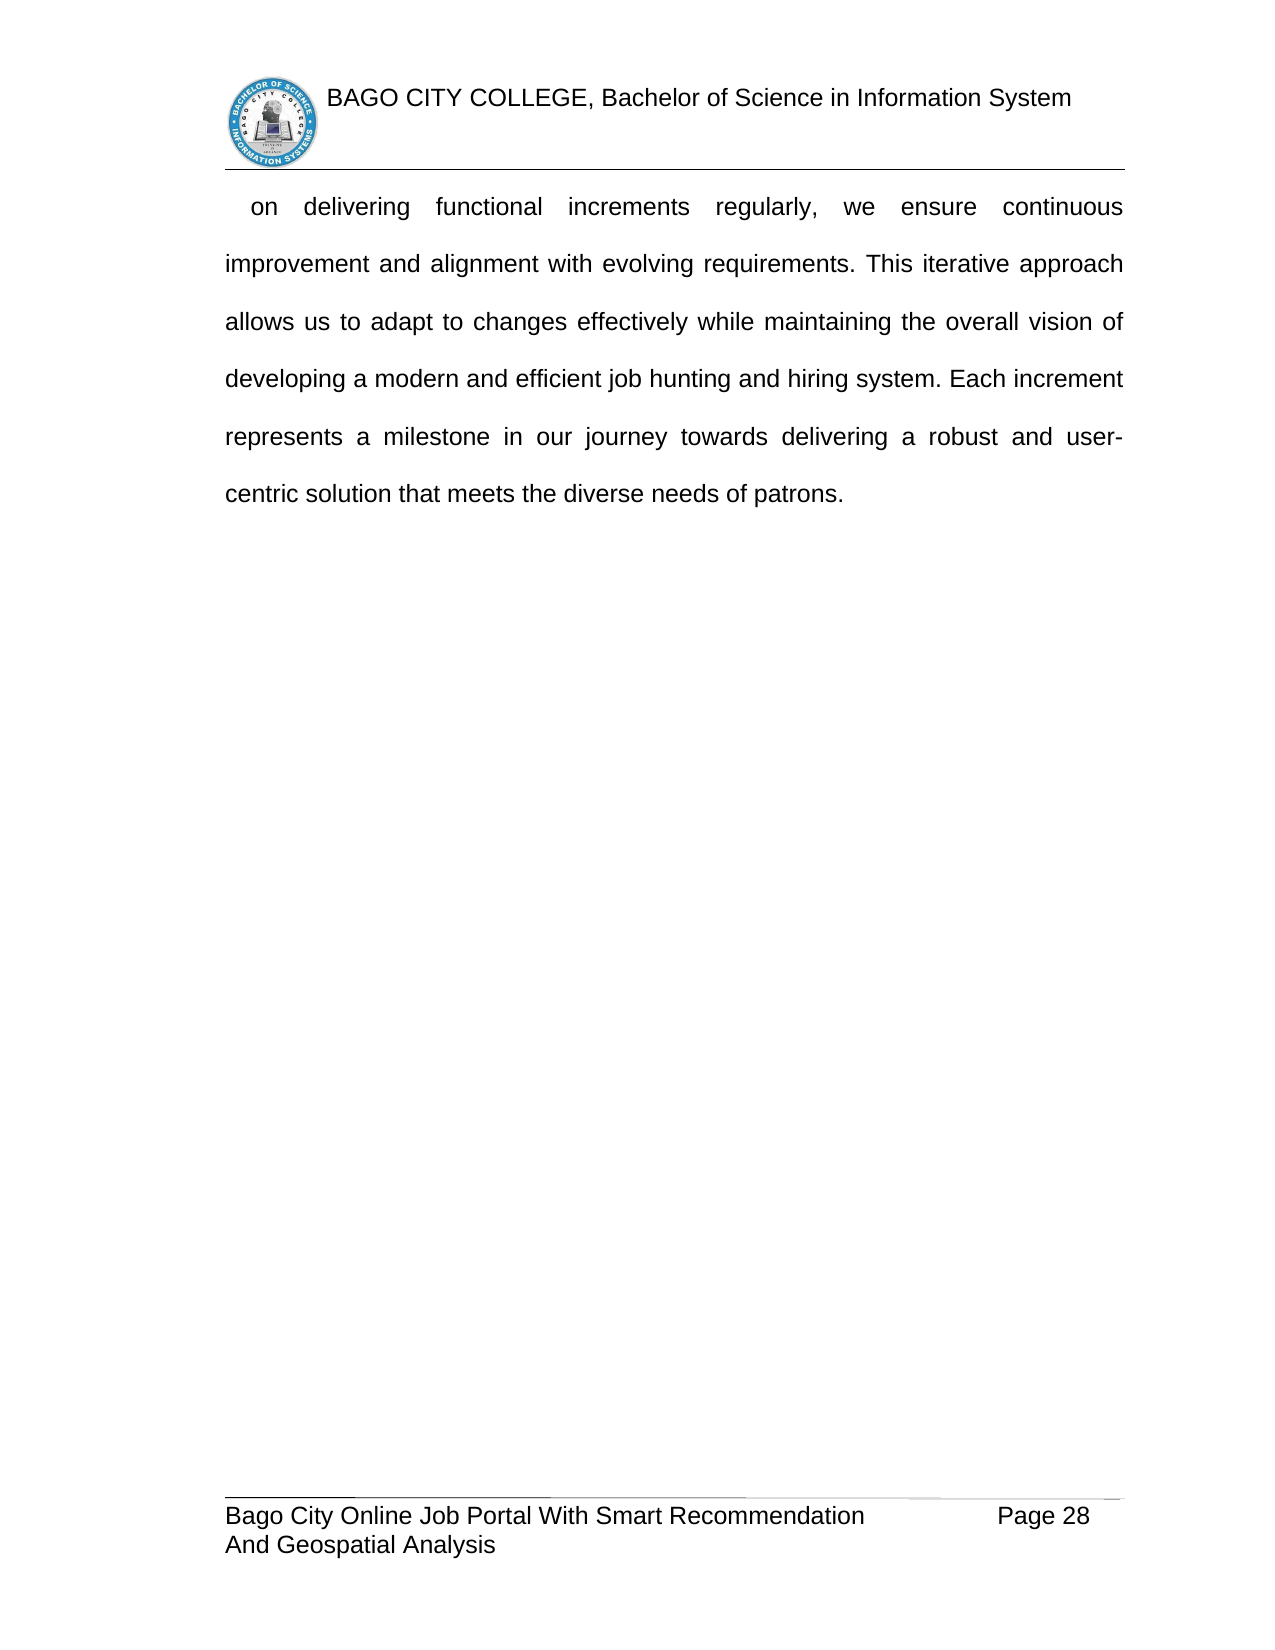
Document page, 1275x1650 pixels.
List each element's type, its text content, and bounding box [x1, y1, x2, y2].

text on delivering functional increments regularly, we ensure continuous improvement and alignment with evolving requirements. This iterative approach allows us to adapt to changes effectively while maintaining the overall vision of developing a modern and efficient job hunting and hiring system. Each increment represents a milestone in our journey towards delivering a robust and user-centric solution that meets the diverse needs of patrons. [225, 192, 1125, 508]
picture [225, 75, 320, 169]
